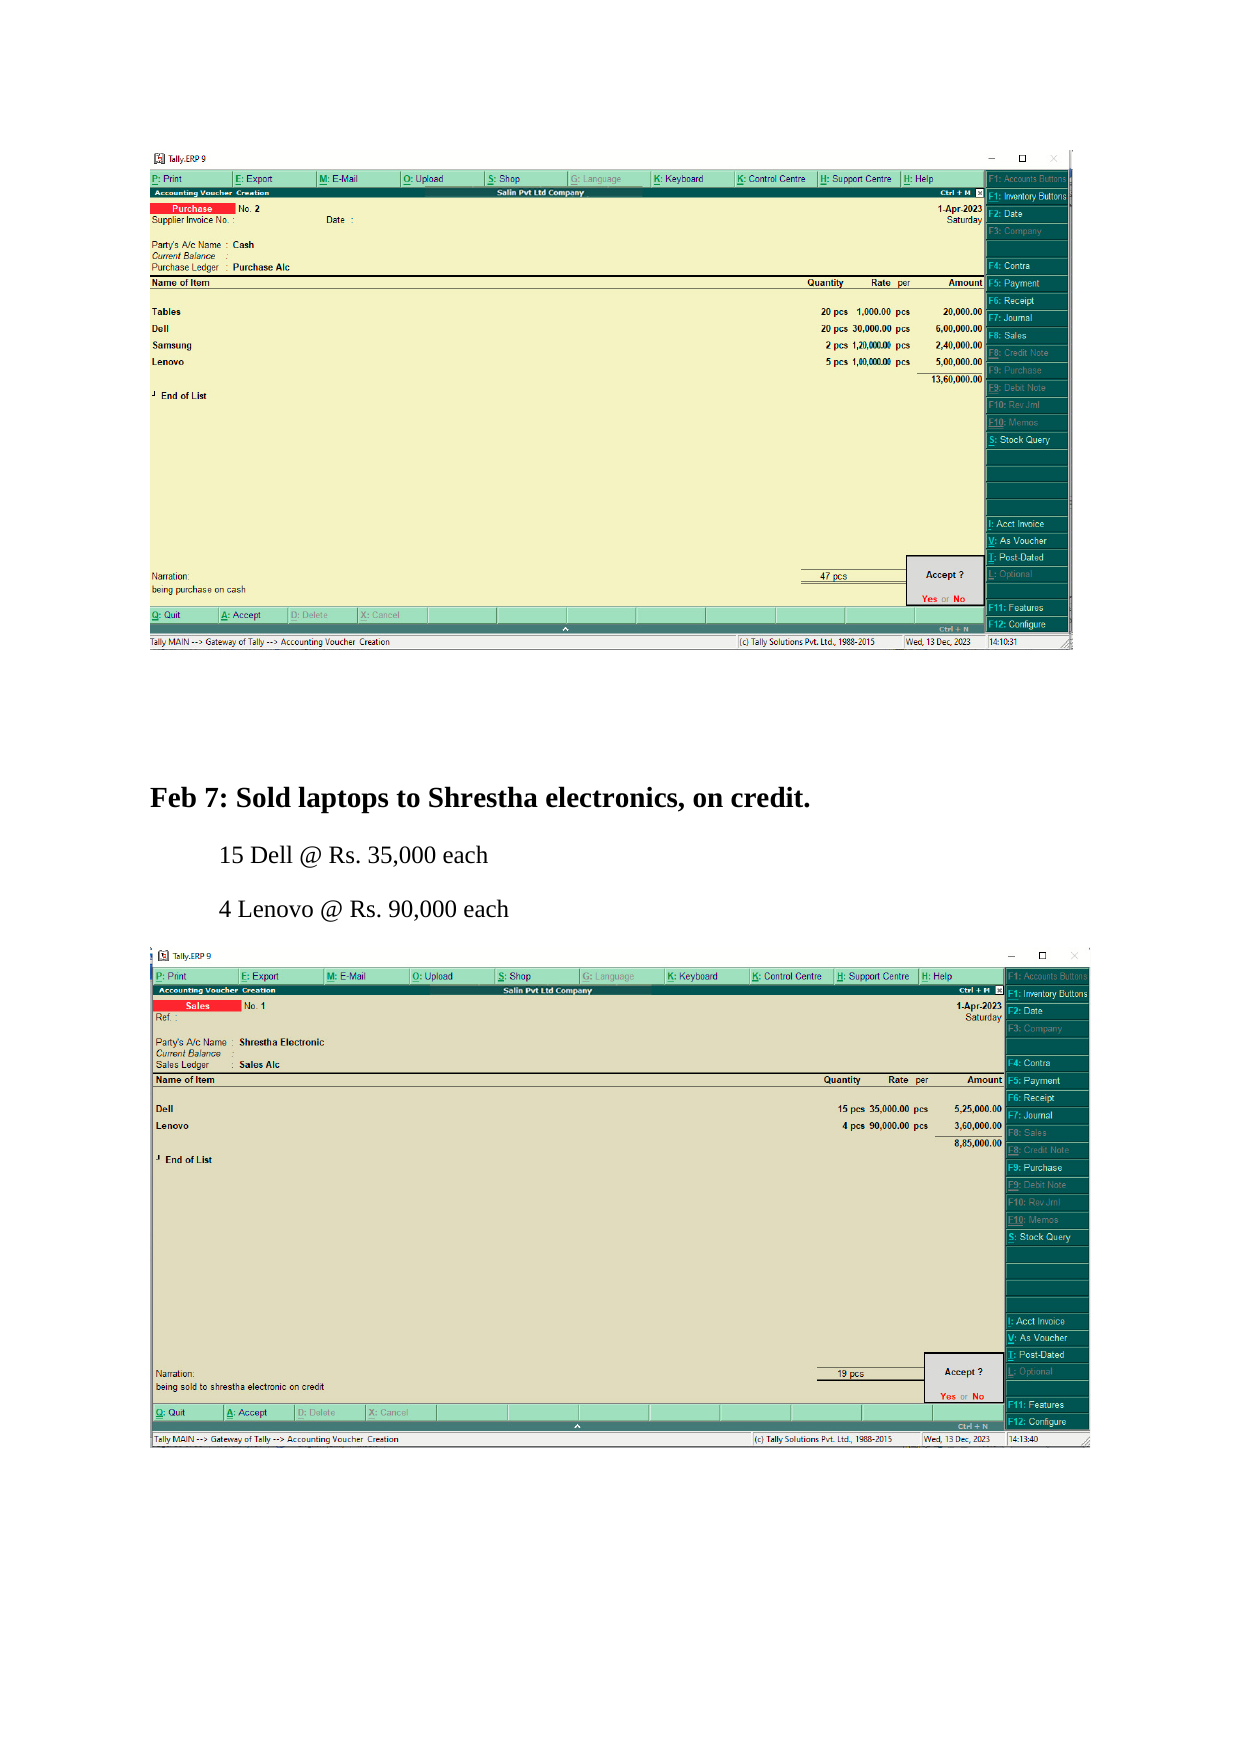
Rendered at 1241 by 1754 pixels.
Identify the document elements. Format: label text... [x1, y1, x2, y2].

text Feb 7: Sold laptops to Shrestha electronics, on credit. [150, 780, 1090, 814]
text 15 Dell @ Rs. 35,000 each [150, 840, 1090, 868]
picture [150, 947, 1091, 1448]
picture [150, 150, 1073, 650]
text 4 Lenovo @ Rs. 90,000 each [150, 894, 1090, 922]
